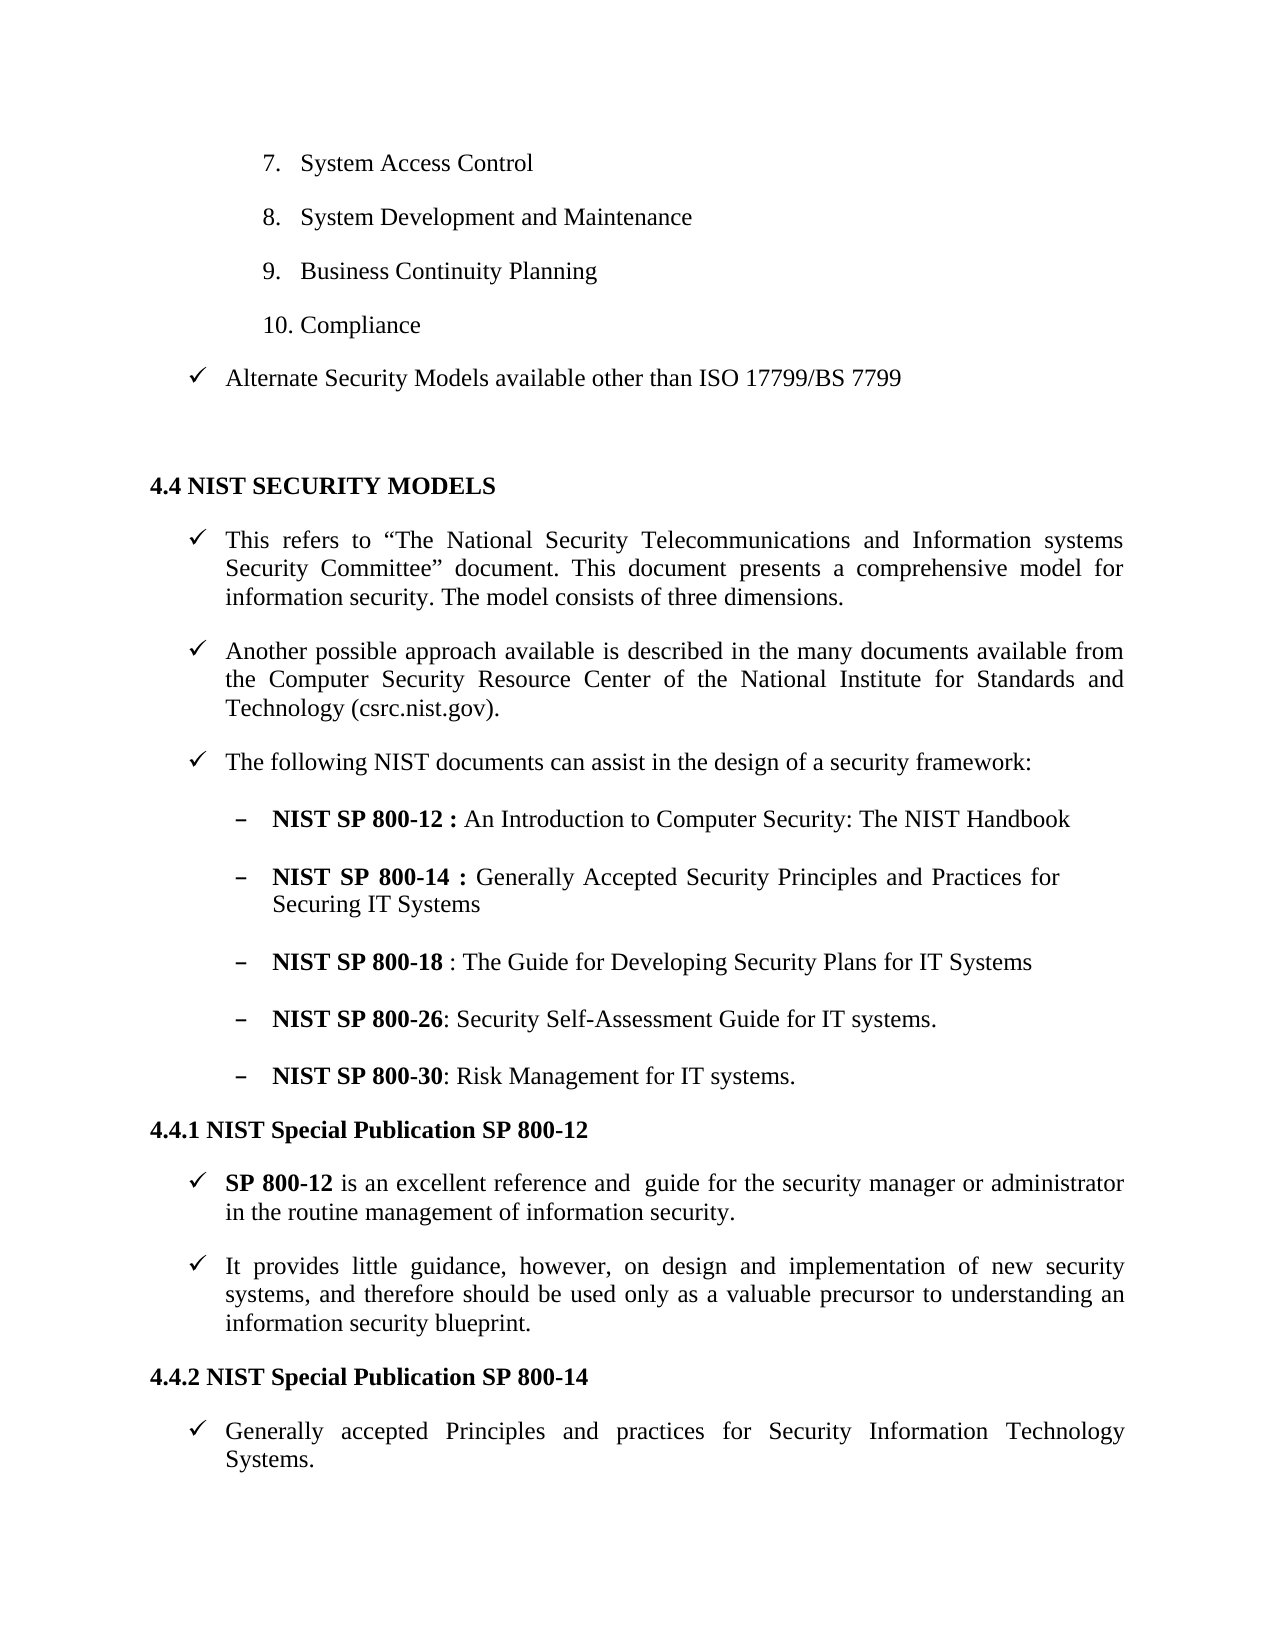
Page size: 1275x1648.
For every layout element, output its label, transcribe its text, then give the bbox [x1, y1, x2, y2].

list System Development and Maintenance [262, 202, 1206, 231]
list NIST SP 800-12 : An Introduction to Computer Security: The NIST Handbook [234, 801, 1206, 835]
list Alternate Security Models available other than ISO 17799/BS 7799 [187, 363, 1206, 392]
list NIST SP 800-26: Security Self-Assessment Guide for IT systems. [234, 1000, 1206, 1034]
list The following NIST documents can assist in the design of a security framework: [187, 747, 1206, 776]
list NIST SP 800-14 : Generally Accepted Security Principles and Practices for Securing IT Systems [234, 860, 1125, 918]
list It provides little guidance, however, on design and implementation of new security systems, and therefore should be used only as a valuable precursor to understanding an information security blueprint. [187, 1251, 1125, 1337]
list Another possible approach available is described in the many documents available from the Computer Security Resource Center of the National Institute for Standards and Technology (csrc.nist.gov). [187, 636, 1124, 722]
list System Access Control [262, 148, 1206, 177]
list Business Continuity Planning [262, 256, 1206, 285]
subtitle NIST Special Publication SP 800-14 [150, 1362, 1206, 1391]
list Compliance [262, 310, 1206, 338]
list SP 800-12 is an excellent reference and guide for the security manager or administrator in the routine management of information security. [187, 1168, 1124, 1226]
list NIST SP 800-30: Risk Management for IT systems. [234, 1057, 1206, 1091]
subtitle NIST Special Publication SP 800-12 [150, 1115, 1206, 1144]
list Generally accepted Principles and practices for Security Information Technology Systems. [187, 1416, 1125, 1473]
list NIST SP 800-18 : The Guide for Developing Security Plans for IT Systems [234, 943, 1206, 977]
subtitle NIST SECURITY MODELS [150, 471, 1206, 500]
list This refers to “The National Security Telecommunications and Information systems Security Committee” document. This document presents a comprehensive model for information security. The model consists of three dimensions. [187, 525, 1124, 611]
